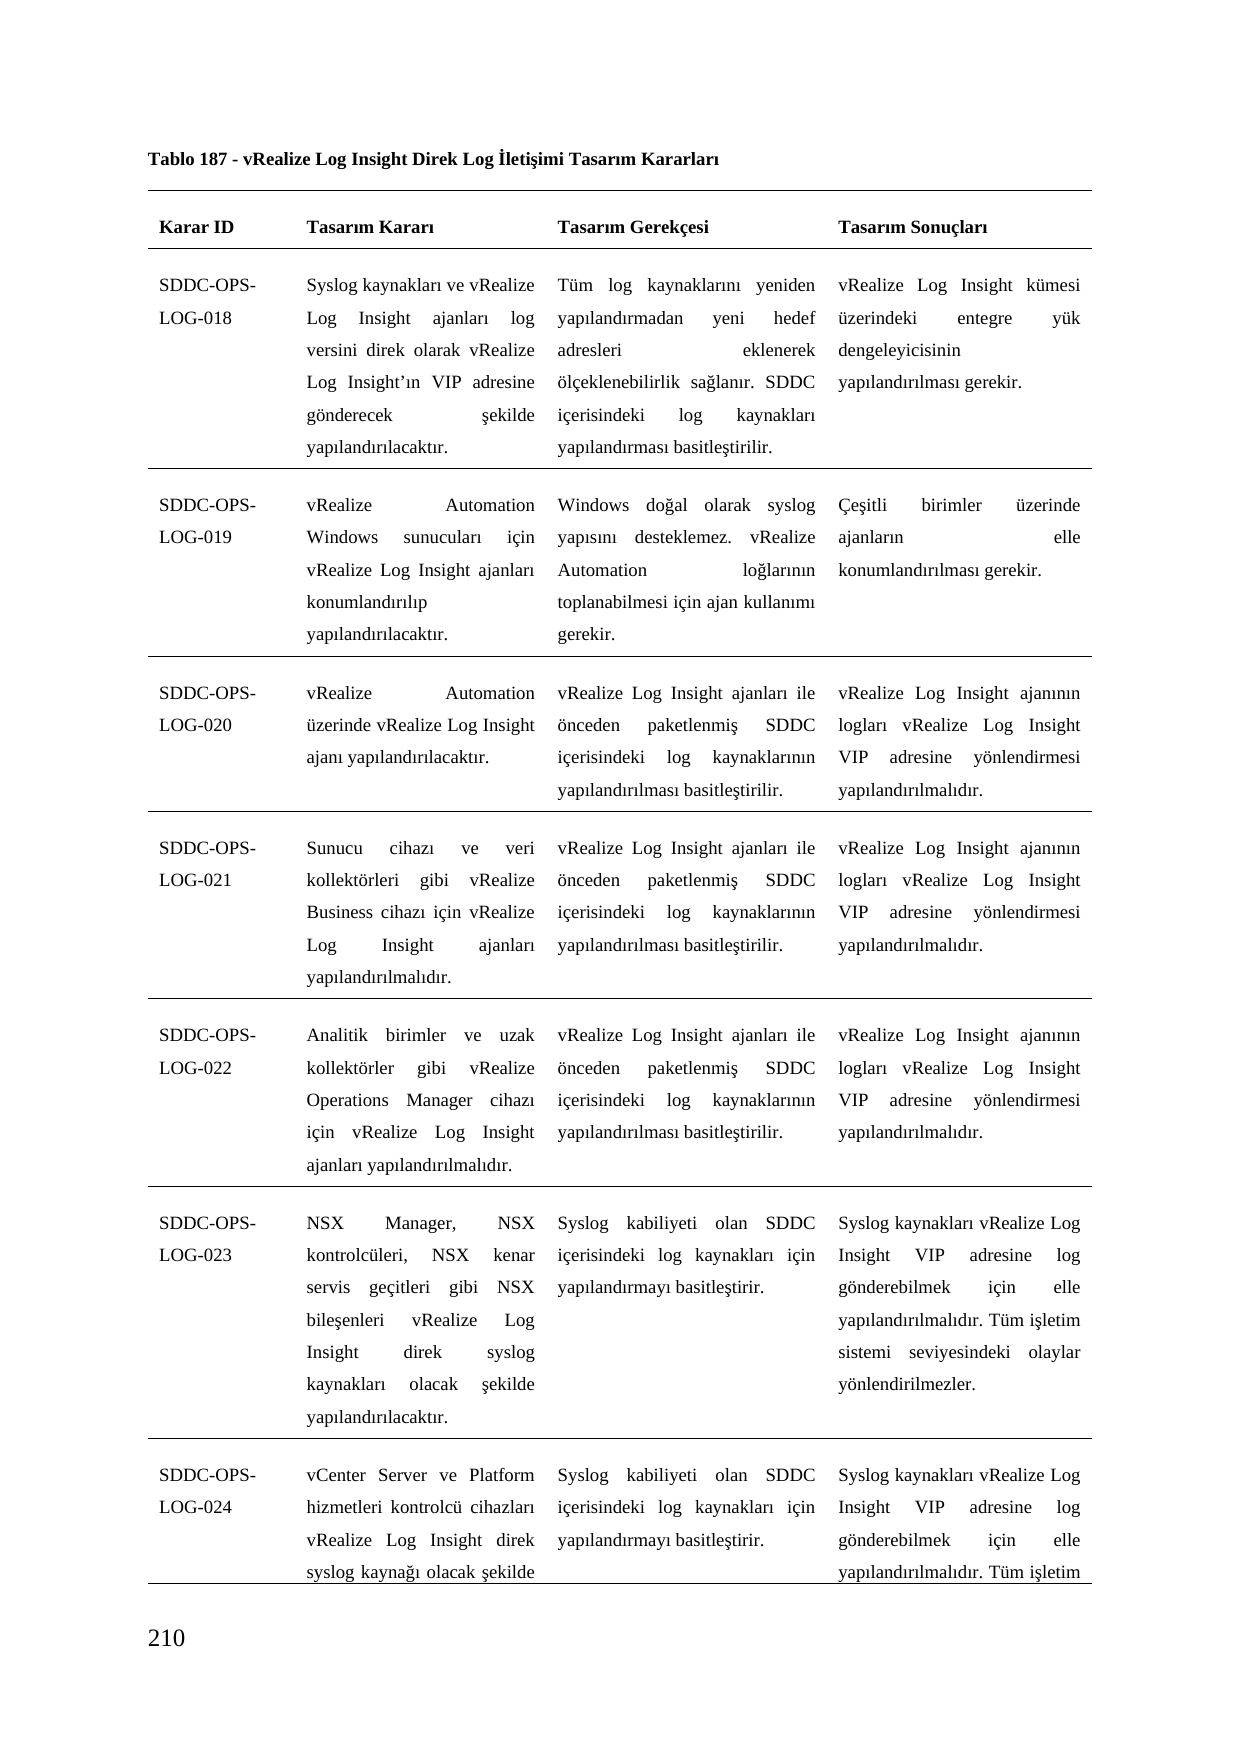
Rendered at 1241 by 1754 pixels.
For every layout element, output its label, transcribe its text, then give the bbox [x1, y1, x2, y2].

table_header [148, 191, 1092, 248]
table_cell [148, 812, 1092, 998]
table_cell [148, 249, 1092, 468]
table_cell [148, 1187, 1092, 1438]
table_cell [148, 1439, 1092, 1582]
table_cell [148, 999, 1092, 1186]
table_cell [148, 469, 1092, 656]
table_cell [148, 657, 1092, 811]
text Tablo 187 - vRealize Log Insight Direk Log İletişimi Tasarım Kararları [148, 148, 1093, 169]
